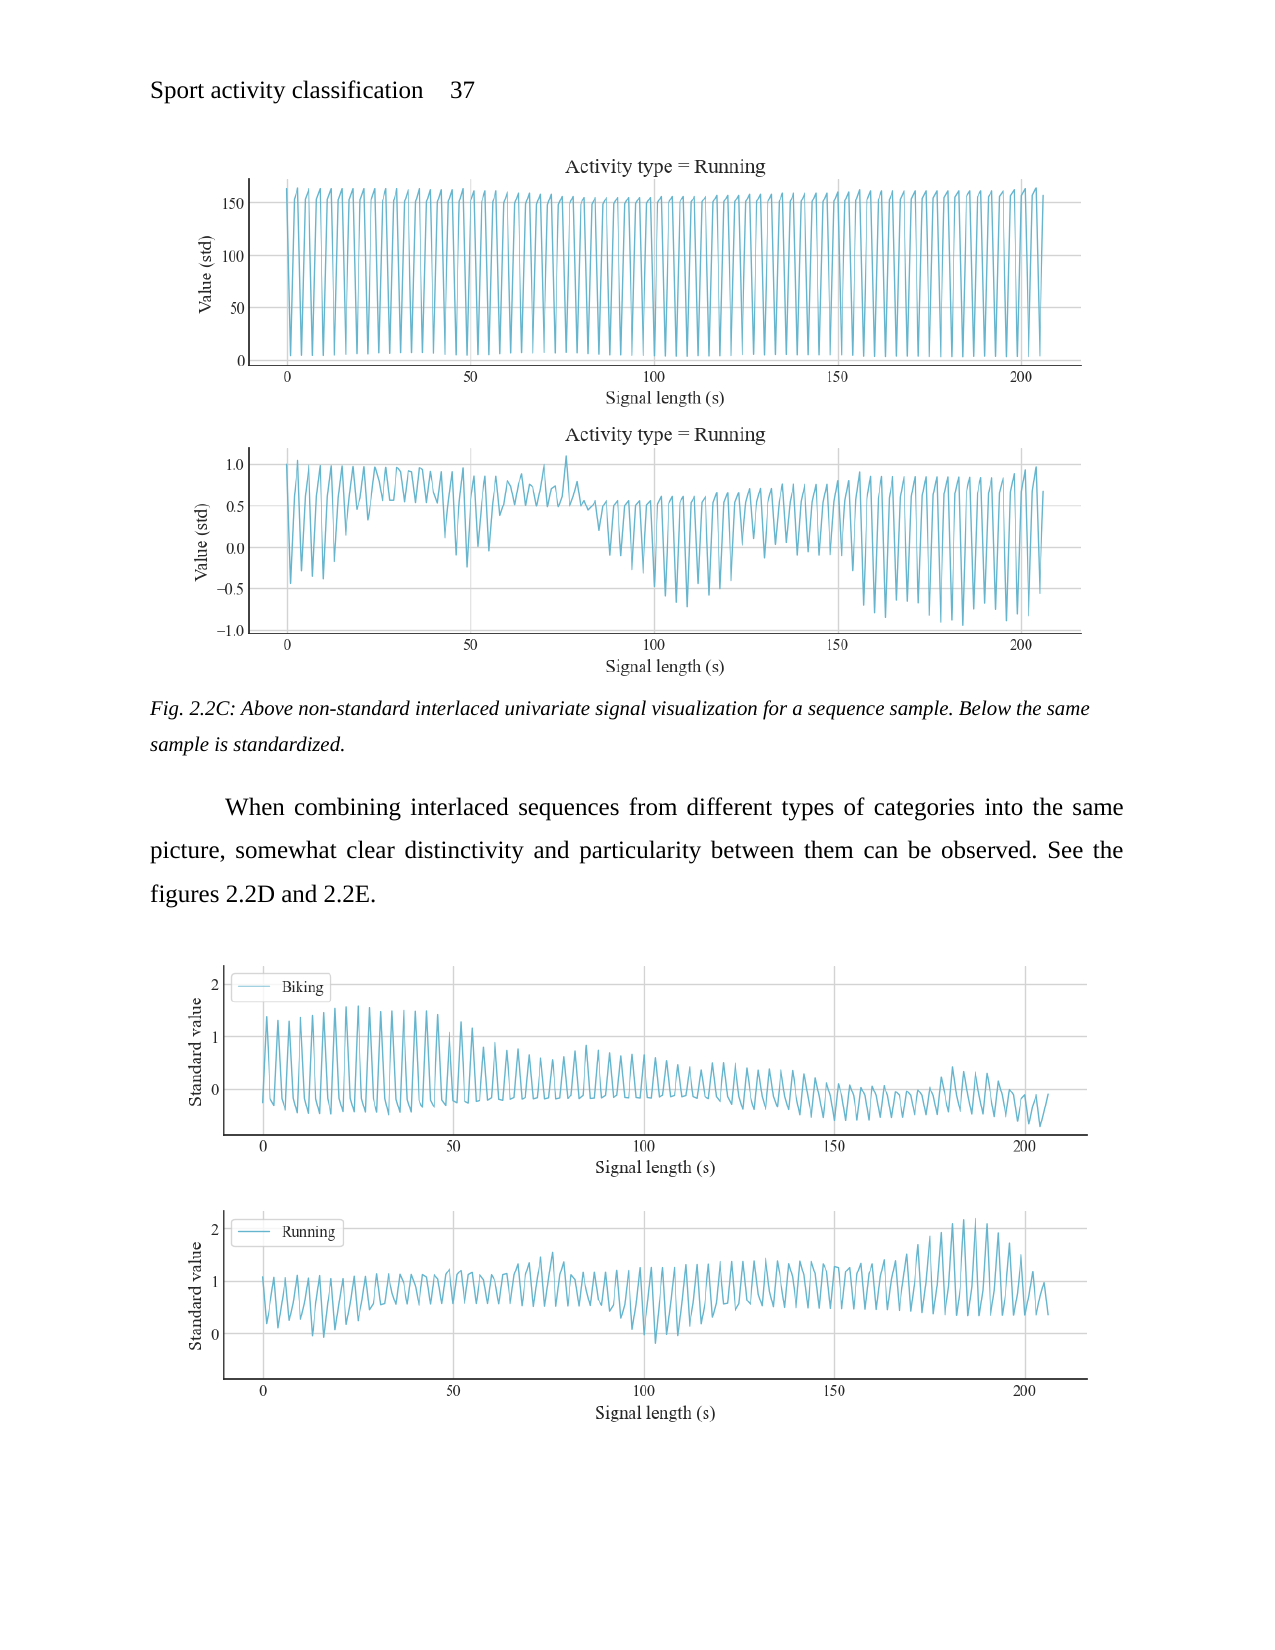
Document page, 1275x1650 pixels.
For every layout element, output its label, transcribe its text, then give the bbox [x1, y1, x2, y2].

picture [179, 1196, 1096, 1430]
picture [179, 946, 1096, 1185]
text When combining interlaced sequences from different types of categories into the same picture, somewhat clear distinctivity and particularity between them can be observed. See the figures 2.2D and 2.2E. [150, 792, 1125, 907]
text Fig. 2.2C: Above non-standard interlaced univariate signal visualization for a sequence sample. Below the same sample is standardized. [150, 695, 1125, 756]
picture [185, 150, 1090, 684]
